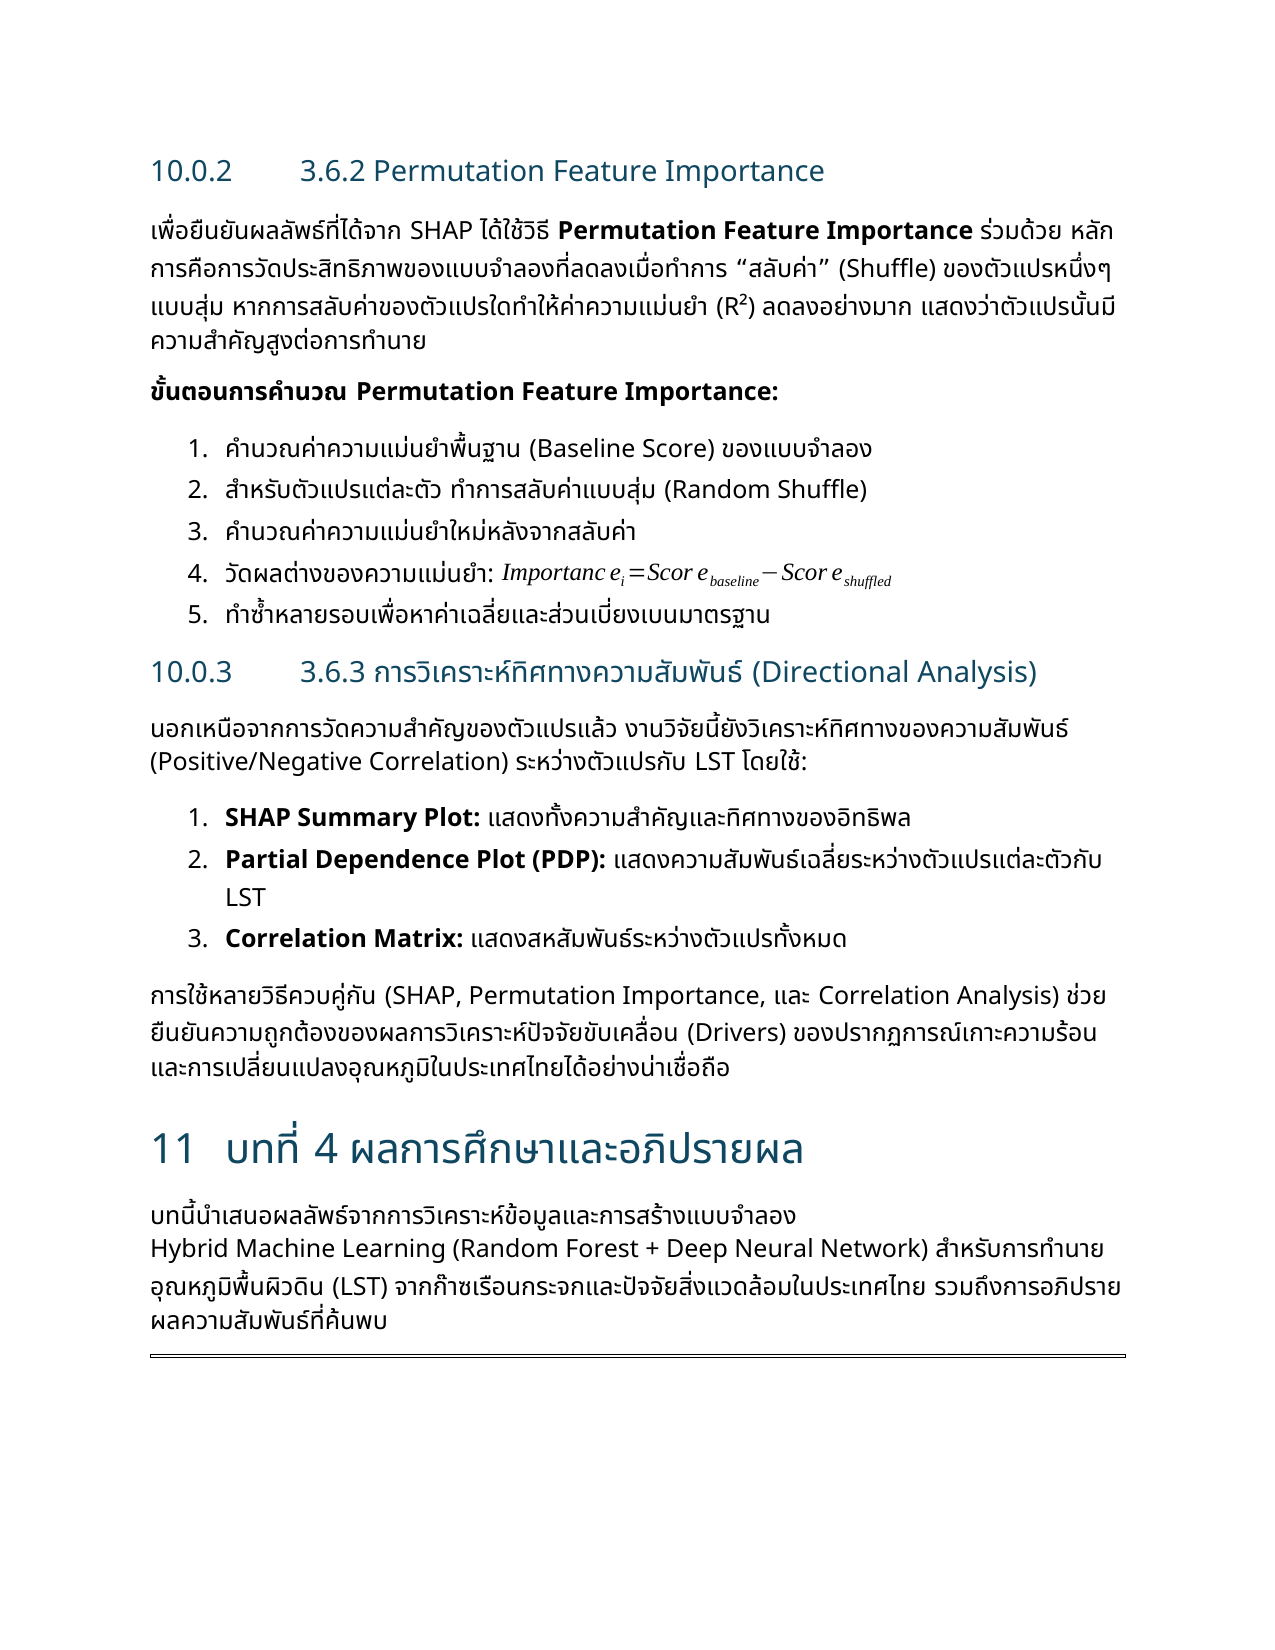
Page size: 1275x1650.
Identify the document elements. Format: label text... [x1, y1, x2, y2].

list Partial Dependence Plot (PDP): แสดงความสัมพันธ์เฉลี่ยระหว่างตัวแปรแต่ละตัวกับ LST [187, 842, 1125, 917]
text นอกเหนือจากการวัดความสำคัญของตัวแปรแล้ว งานวิจัยนี้ยังวิเคราะห์ทิศทางของความสัมพันธ์ (Positive/Negative Correlation) ระหว่างตัวแปรกับ LST โดยใช้: [150, 714, 1125, 781]
text ขั้นตอนการคำนวณ Permutation Feature Importance: [150, 374, 1125, 412]
subtitle 10.0.2 3.6.2 Permutation Feature Importance [150, 150, 1125, 194]
subtitle 11 บทที่ 4 ผลการศึกษาและอภิปรายผล [150, 1120, 1125, 1183]
text การใช้หลายวิธีควบคู่กัน (SHAP, Permutation Importance, และ Correlation Analysis) ช่วยยืนยันความถูกต้องของผลการวิเคราะห์ปัจจัยขับเคลื่อน (Drivers) ของปรากฏการณ์เกาะความร้อนและการเปลี่ยนแปลงอุณหภูมิในประเทศไทยได้อย่างน่าเชื่อถือ [150, 977, 1125, 1082]
list คำนวณค่าความแม่นยำใหม่หลังจากสลับค่า [187, 514, 1125, 552]
subtitle 10.0.3 3.6.3 การวิเคราะห์ทิศทางความสัมพันธ์ (Directional Analysis) [150, 651, 1125, 696]
text บทนี้นำเสนอผลลัพธ์จากการวิเคราะห์ข้อมูลและการสร้างแบบจำลอง Hybrid Machine Learning (Random Forest + Deep Neural Network) สำหรับการทำนายอุณหภูมิพื้นผิวดิน (LST) จากก๊าซเรือนกระจกและปัจจัยสิ่งแวดล้อมในประเทศไทย รวมถึงการอภิปรายผลความสัมพันธ์ที่ค้นพบ [150, 1201, 1125, 1335]
list Correlation Matrix: แสดงสหสัมพันธ์ระหว่างตัวแปรทั้งหมด [187, 921, 1125, 959]
text เพื่อยืนยันผลลัพธ์ที่ได้จาก SHAP ได้ใช้วิธี Permutation Feature Importance ร่วมด้วย หลักการคือการวัดประสิทธิภาพของแบบจำลองที่ลดลงเมื่อทำการ “สลับค่า” (Shuffle) ของตัวแปรหนึ่งๆ แบบสุ่ม หากการสลับค่าของตัวแปรใดทำให้ค่าความแม่นยำ (R²) ลดลงอย่างมาก แสดงว่าตัวแปรนั้นมีความสำคัญสูงต่อการทำนาย [150, 213, 1125, 355]
list SHAP Summary Plot: แสดงทั้งความสำคัญและทิศทางของอิทธิพล [187, 800, 1125, 838]
list สำหรับตัวแปรแต่ละตัว ทำการสลับค่าแบบสุ่ม (Random Shuffle) [187, 472, 1125, 510]
list วัดผลต่างของความแม่นยำ: [187, 555, 1125, 593]
list คำนวณค่าความแม่นยำพื้นฐาน (Baseline Score) ของแบบจำลอง [187, 431, 1125, 468]
list ทำซ้ำหลายรอบเพื่อหาค่าเฉลี่ยและส่วนเบี่ยงเบนมาตรฐาน [187, 597, 1125, 635]
